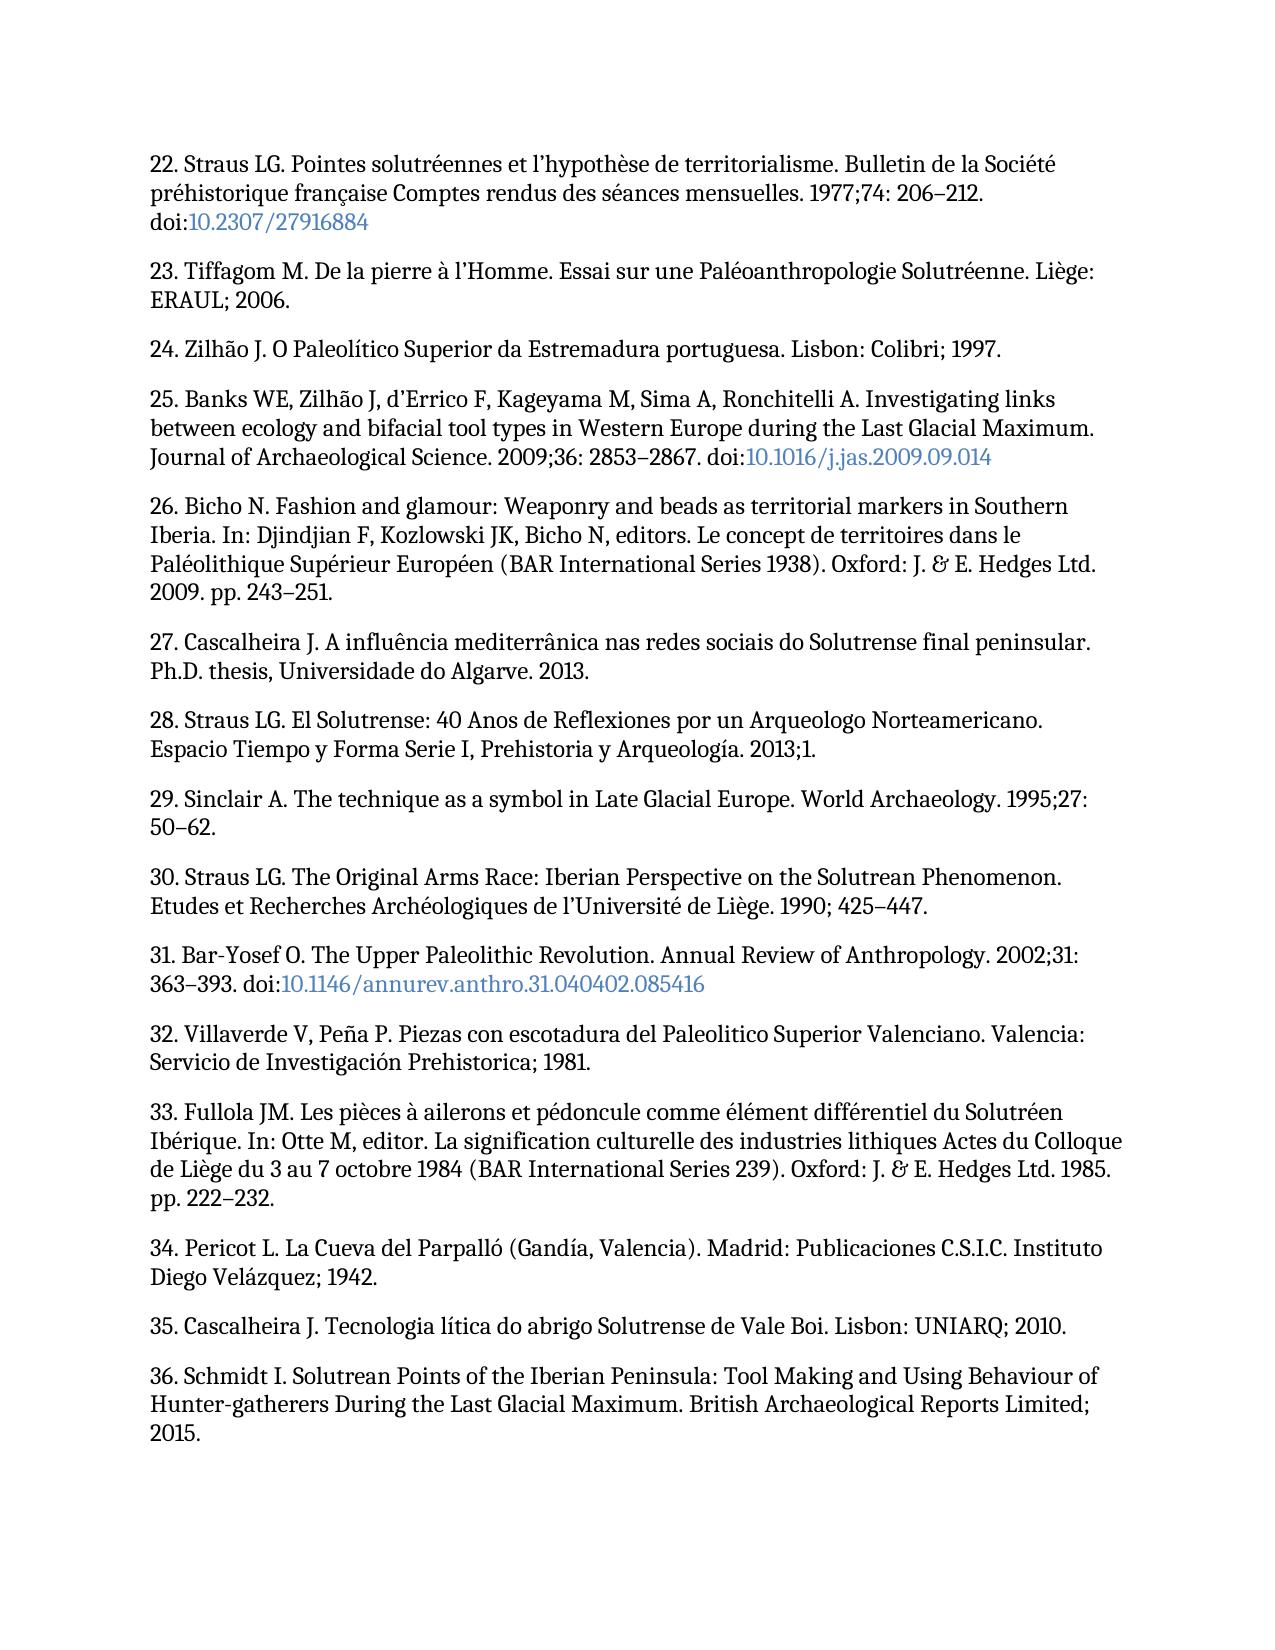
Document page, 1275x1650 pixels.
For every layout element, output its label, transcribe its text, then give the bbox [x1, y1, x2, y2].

text 36. Schmidt I. Solutrean Points of the Iberian Peninsula: Tool Making and Using Behaviour of Hunter-gatherers During the Last Glacial Maximum. British Archaeological Reports Limited; 2015. [150, 1362, 1125, 1448]
text 27. Cascalheira J. A influência mediterrânica nas redes sociais do Solutrense final peninsular. Ph.D. thesis, Universidade do Algarve. 2013. [150, 628, 1125, 685]
text 33. Fullola JM. Les pièces à ailerons et pédoncule comme élément différentiel du Solutréen Ibérique. In: Otte M, editor. La signification culturelle des industries lithiques Actes du Colloque de Liège du 3 au 7 octobre 1984 (BAR International Series 239). Oxford: J. & E. Hedges Ltd. 1985. pp. 222–232. [150, 1098, 1125, 1213]
text 26. Bicho N. Fashion and glamour: Weaponry and beads as territorial markers in Southern Iberia. In: Djindjian F, Kozlowski JK, Bicho N, editors. Le concept de territoires dans le Paléolithique Supérieur Européen (BAR International Series 1938). Oxford: J. & E. Hedges Ltd. 2009. pp. 243–251. [150, 492, 1125, 607]
text 34. Pericot L. La Cueva del Parpalló (Gandía, Valencia). Madrid: Publicaciones C.S.I.C. Instituto Diego Velázquez; 1942. [150, 1234, 1125, 1291]
text 23. Tiffagom M. De la pierre à l’Homme. Essai sur une Paléoanthropologie Solutréenne. Liège: ERAUL; 2006. [150, 257, 1125, 314]
text 25. Banks WE, Zilhão J, d’Errico F, Kageyama M, Sima A, Ronchitelli A. Investigating links between ecology and bifacial tool types in Western Europe during the Last Glacial Maximum. Journal of Archaeological Science. 2009;36: 2853–2867. doi:10.1016/j.jas.2009.09.014 [150, 385, 1125, 471]
text 24. Zilhão J. O Paleolítico Superior da Estremadura portuguesa. Lisbon: Colibri; 1997. [150, 335, 1125, 364]
text 29. Sinclair A. The technique as a symbol in Late Glacial Europe. World Archaeology. 1995;27: 50–62. [150, 784, 1125, 842]
text 35. Cascalheira J. Tecnologia lítica do abrigo Solutrense de Vale Boi. Lisbon: UNIARQ; 2010. [150, 1312, 1125, 1341]
text 22. Straus LG. Pointes solutréennes et l’hypothèse de territorialisme. Bulletin de la Société préhistorique française Comptes rendus des séances mensuelles. 1977;74: 206–212. doi:10.2307/27916884 [150, 150, 1125, 236]
text 30. Straus LG. The Original Arms Race: Iberian Perspective on the Solutrean Phenomenon. Etudes et Recherches Archéologiques de l’Université de Liège. 1990; 425–447. [150, 863, 1125, 920]
text 32. Villaverde V, Peña P. Piezas con escotadura del Paleolitico Superior Valenciano. Valencia: Servicio de Investigación Prehistorica; 1981. [150, 1019, 1125, 1077]
text 28. Straus LG. El Solutrense: 40 Anos de Reflexiones por un Arqueologo Norteamericano. Espacio Tiempo y Forma Serie I, Prehistoria y Arqueología. 2013;1. [150, 706, 1125, 764]
text 31. Bar-Yosef O. The Upper Paleolithic Revolution. Annual Review of Anthropology. 2002;31: 363–393. doi:10.1146/annurev.anthro.31.040402.085416 [150, 941, 1125, 999]
